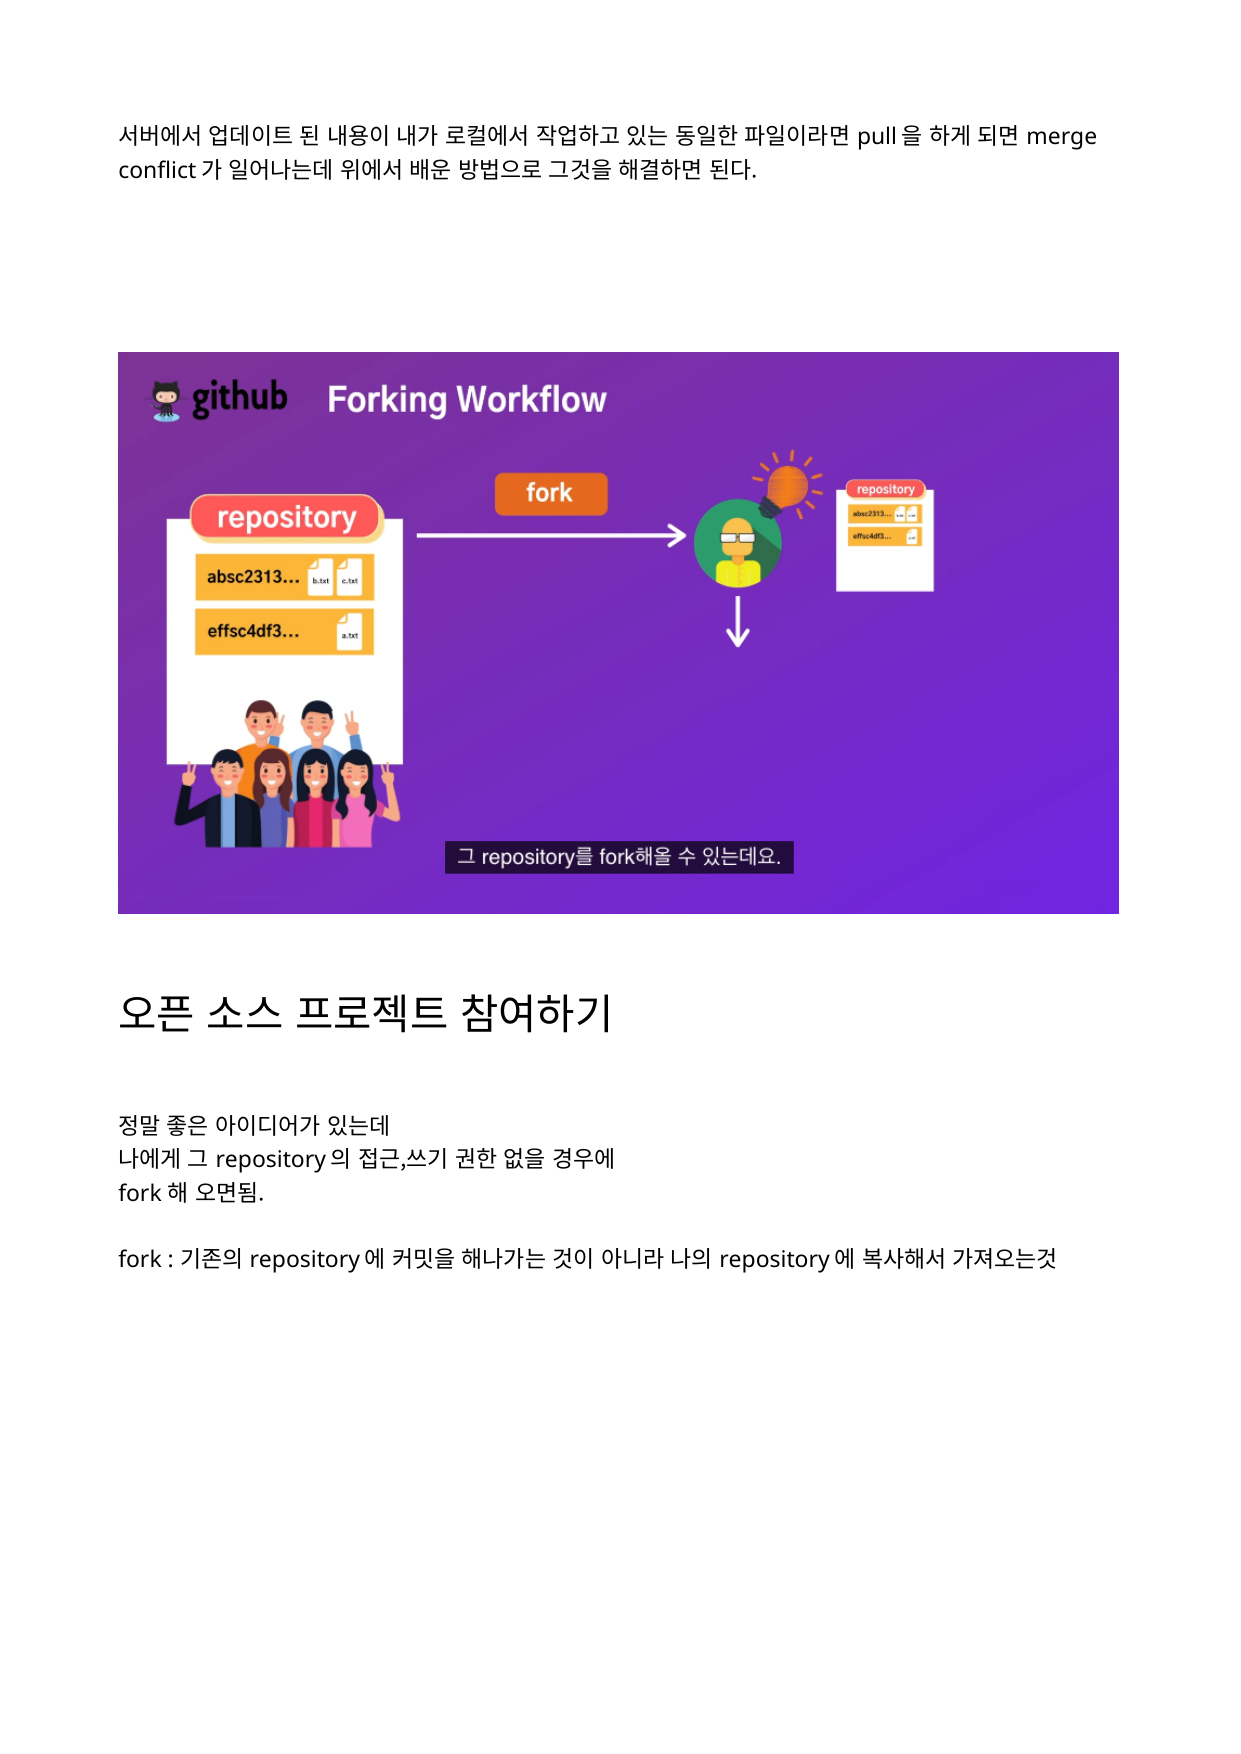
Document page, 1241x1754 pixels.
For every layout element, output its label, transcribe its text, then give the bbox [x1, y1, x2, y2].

text 나에게 그 repository의 접근,쓰기 권한 없을 경우에 [118, 1141, 1122, 1174]
text 정말 좋은 아이디어가 있는데 [118, 1108, 1122, 1141]
text fork 해 오면됨. [118, 1174, 1122, 1208]
text 서버에서 업데이트 된 내용이 내가 로컬에서 작업하고 있는 동일한 파일이라면 pull을 하게 되면 merge conflict가 일어나는데 위에서 배운 방법으로 그것을 해결하면 된다. [118, 118, 1122, 185]
picture [119, 352, 1118, 914]
text fork : 기존의 repository에 커밋을 해나가는 것이 아니라 나의 repository에 복사해서 가져오는것 [118, 1241, 1122, 1274]
